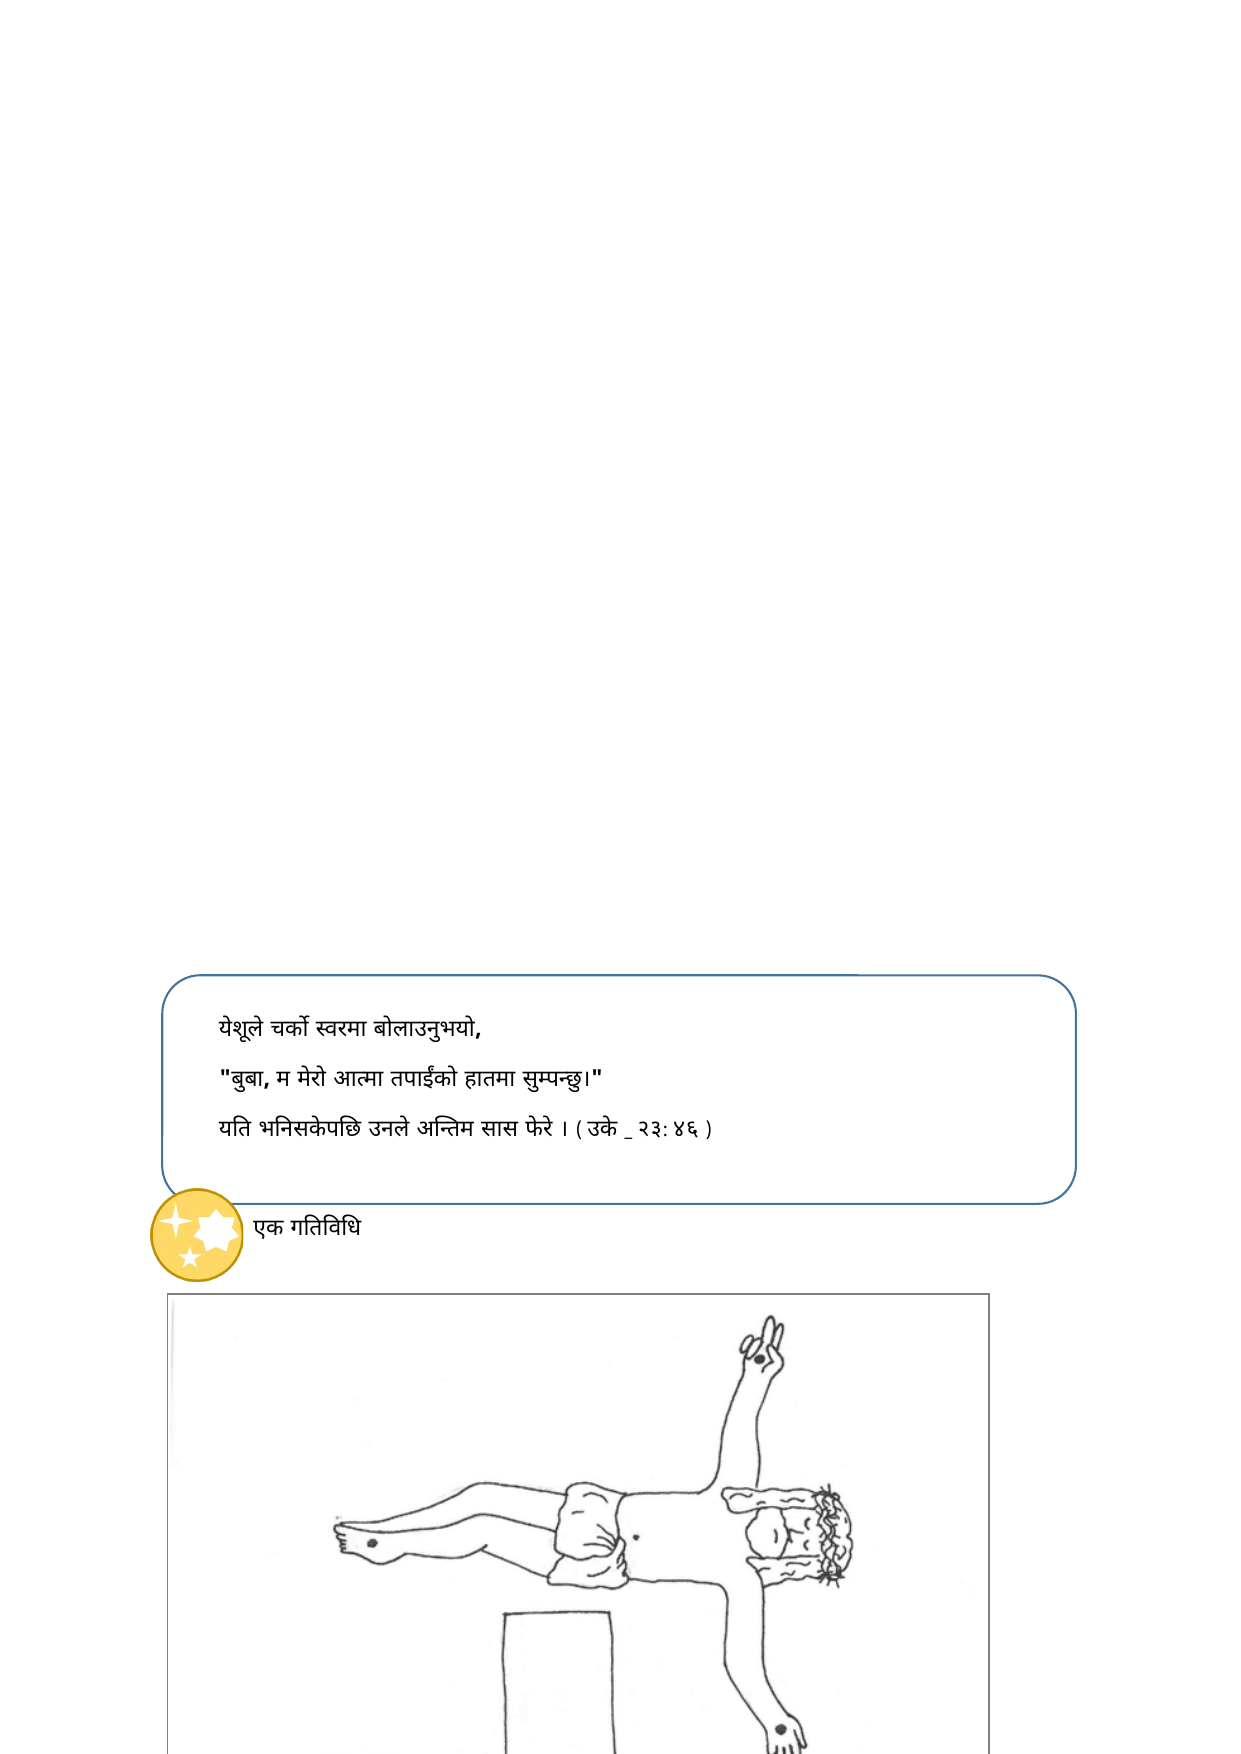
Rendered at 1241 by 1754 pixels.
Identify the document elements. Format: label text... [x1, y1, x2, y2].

text यति भनिसकेपछि उनले अन्तिम सास फेरे । ( उके _ २३: ४६ ) [150, 1115, 1090, 1144]
text "बुबा, म मेरो आत्मा तपाईंको हातमा सुम्पन्छु।" [150, 1065, 1090, 1096]
text एक गतिविधि [244, 1214, 1090, 1241]
picture [150, 1188, 244, 1282]
text येशूले चर्को स्वरमा बोलाउनुभयो, [150, 1015, 1090, 1046]
picture [168, 1295, 988, 1754]
